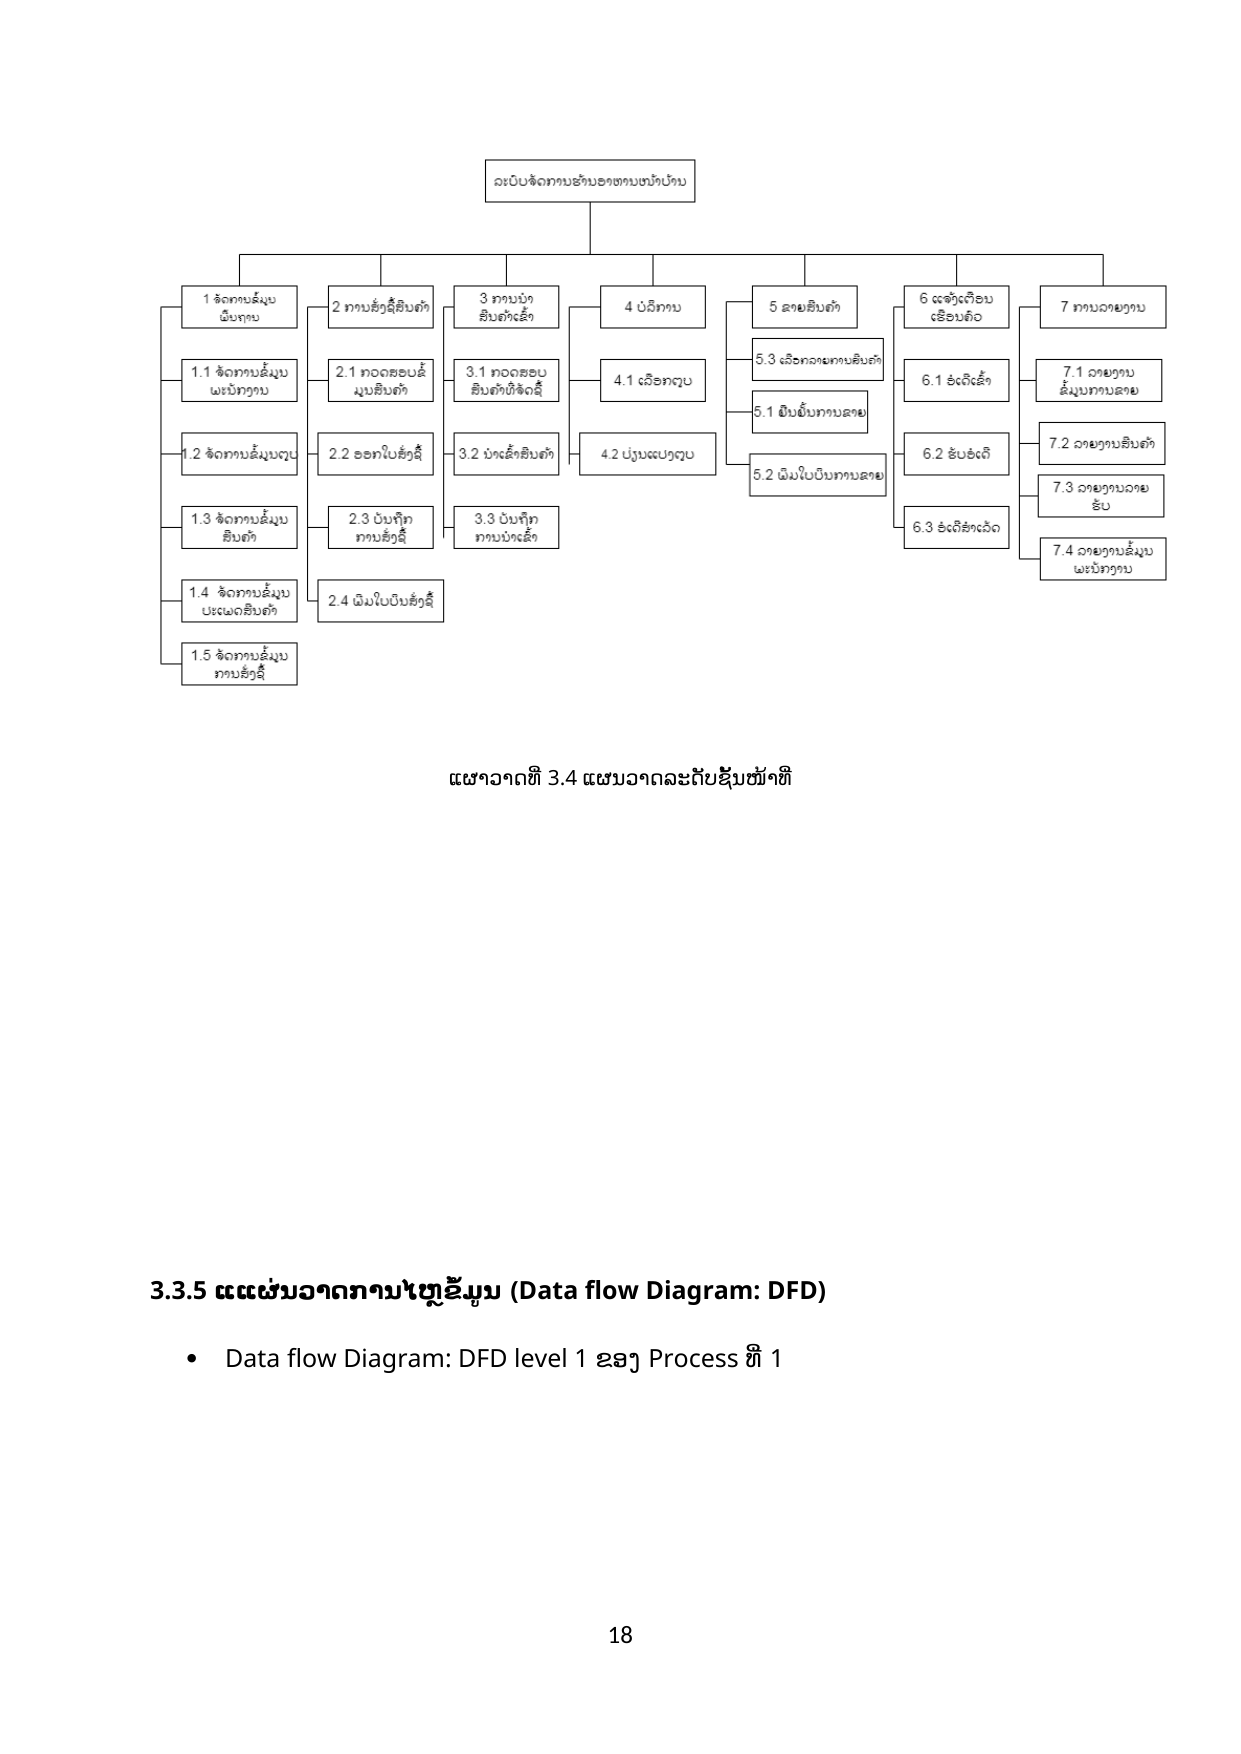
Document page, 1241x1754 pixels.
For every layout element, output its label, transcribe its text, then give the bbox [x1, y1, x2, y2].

picture [150, 150, 1177, 696]
list Data flow Diagram: DFD level 1 ຂອງ Process ທີ່ 1 [187, 1341, 1090, 1375]
subtitle 3.3.5 ແແຜ່ນວາດການໄຫຼຂໍ້ມູນ (Data flow Diagram: DFD) [150, 1273, 1090, 1307]
text ແຜາວາດທີ່ 3.4 ແຜນວາດລະດັບຊັ້ນໜ້າທີ່ [150, 763, 1090, 792]
